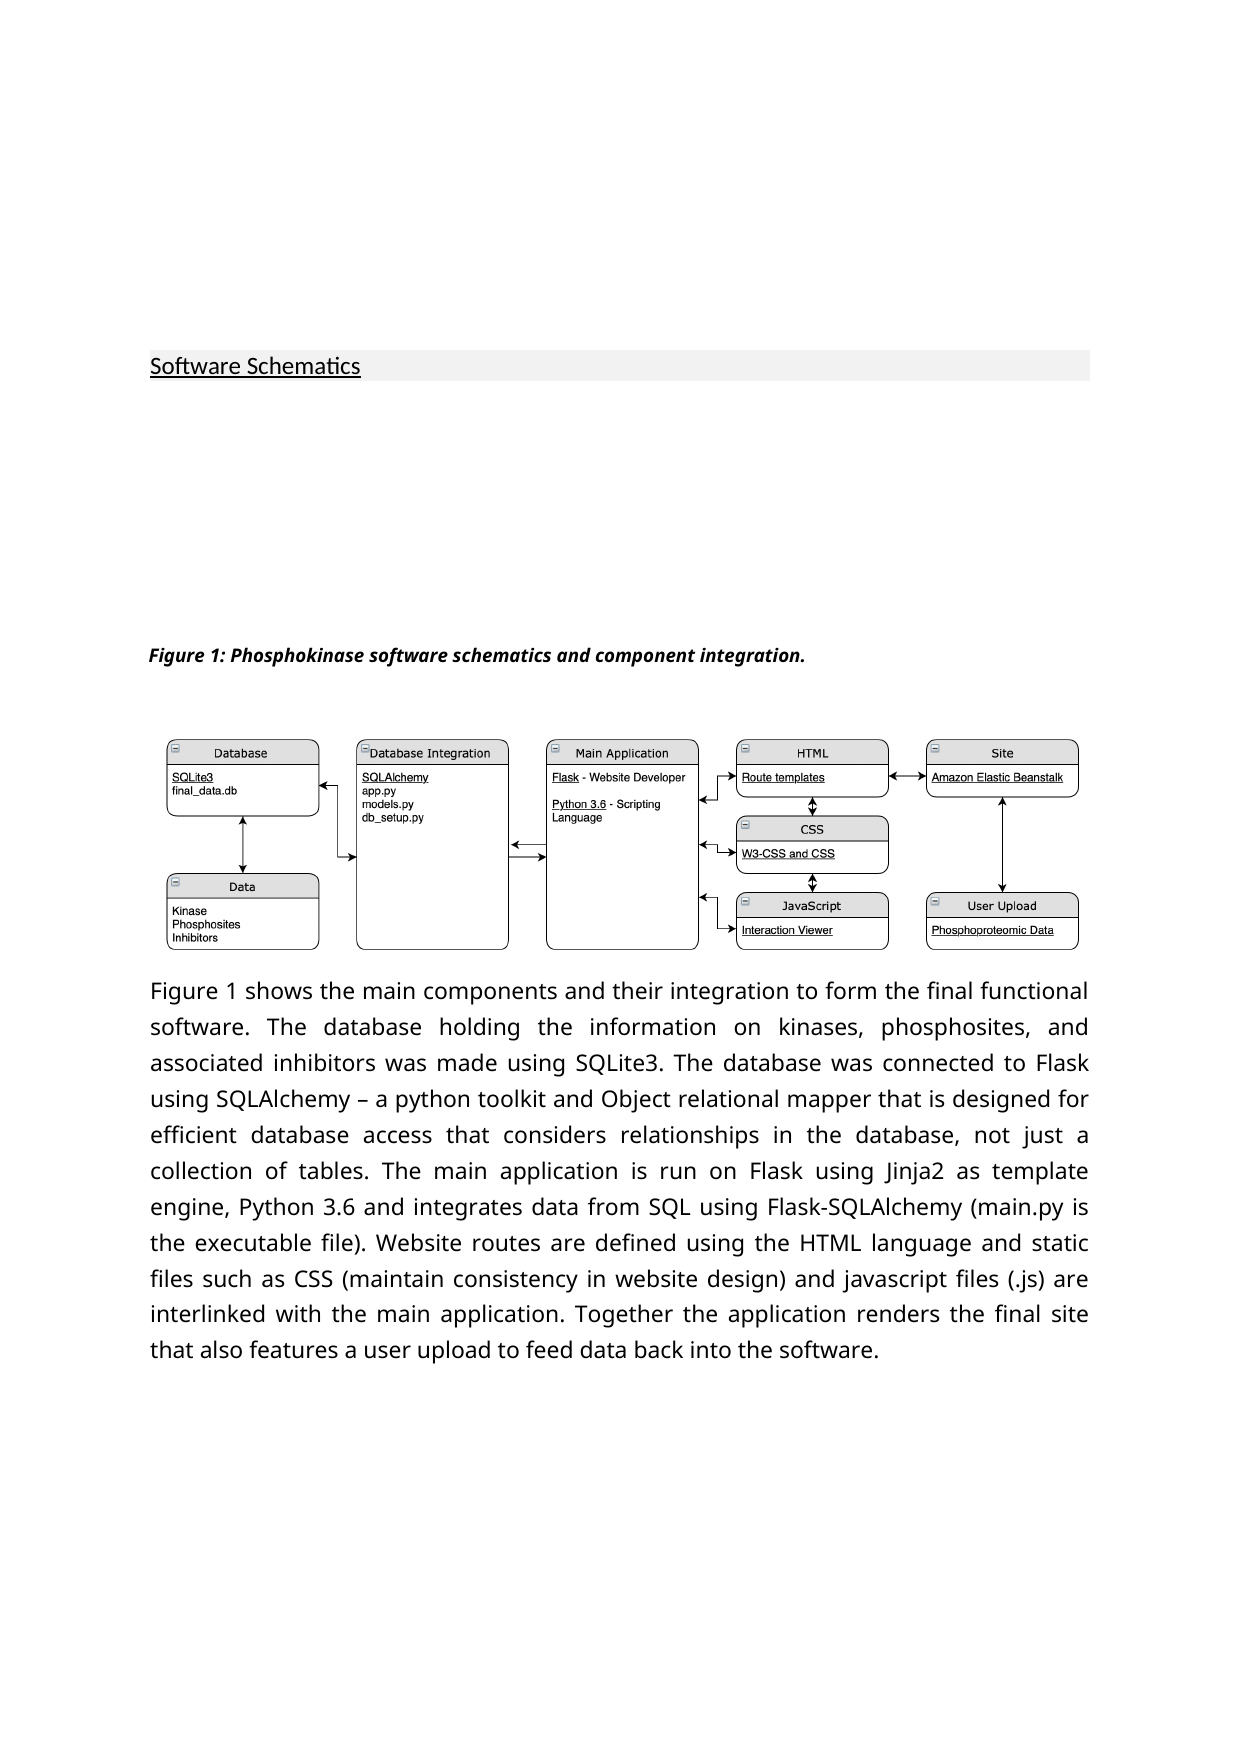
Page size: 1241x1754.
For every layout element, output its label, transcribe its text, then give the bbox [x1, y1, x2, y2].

text Figure 1 shows the main components and their integration to form the final functional software. The database holding the information on kinases, phosphosites, and associated inhibitors was made using SQLite3. The database was connected to Flask using SQLAlchemy – a python toolkit and Object relational mapper that is designed for efficient database access that considers relationships in the database, not just a collection of tables. The main application is run on Flask using Jinja2 as template engine, Python 3.6 and integrates data from SQL using Flask-SQLAlchemy (main.py is the executable file). Website routes are defined using the HTML language and static files such as CSS (maintain consistency in website design) and javascript files (.js) are interlinked with the main application. Together the application renders the final site that also features a user upload to feed data back into the software. [150, 975, 1090, 1366]
picture [150, 718, 1090, 971]
subtitle Software Schematics [150, 350, 1090, 381]
